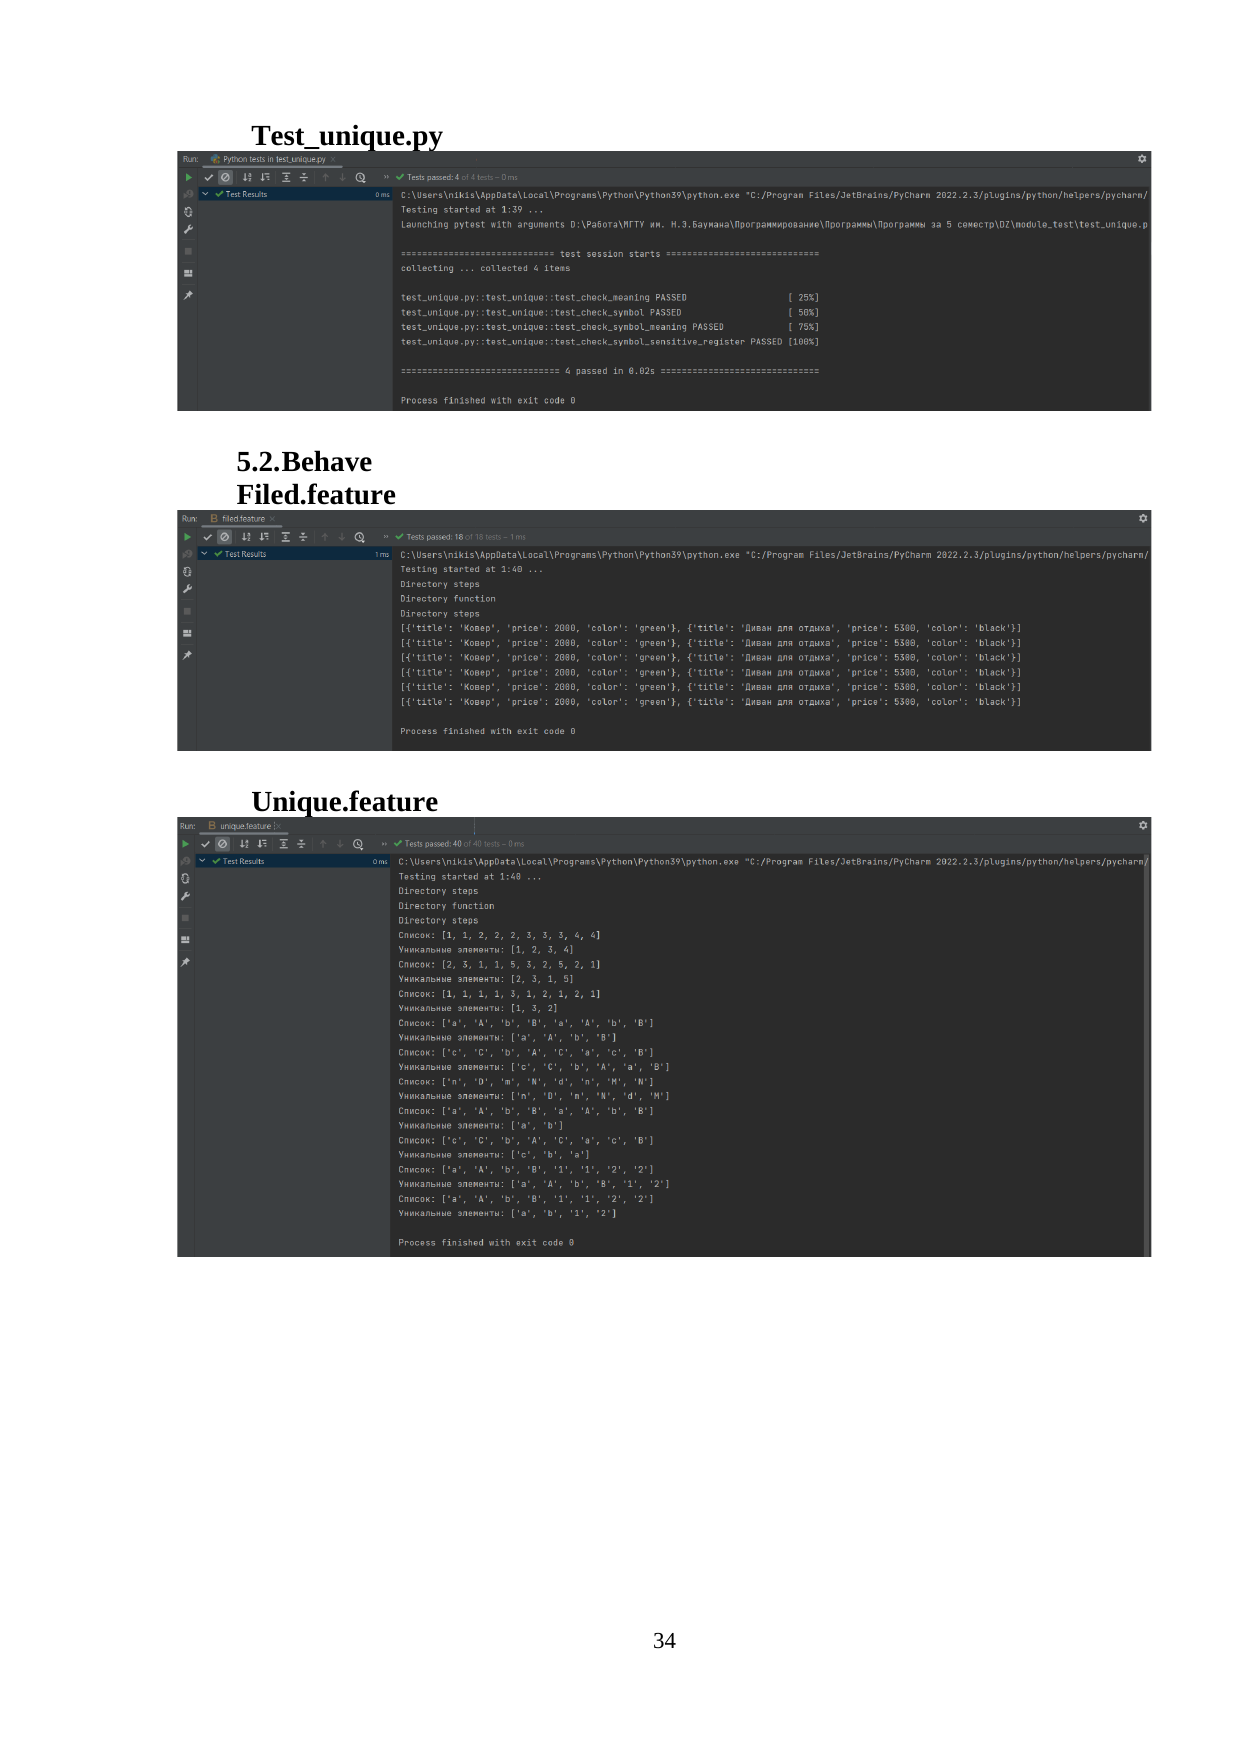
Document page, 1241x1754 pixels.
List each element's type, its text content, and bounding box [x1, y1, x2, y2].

text Test_unique.py [177, 118, 1152, 151]
picture [177, 817, 1152, 1257]
picture [177, 510, 1152, 751]
text Filed.feature [177, 477, 1152, 510]
picture [177, 151, 1152, 411]
list Behave [236, 444, 1152, 477]
text Unique.feature [177, 784, 1152, 817]
